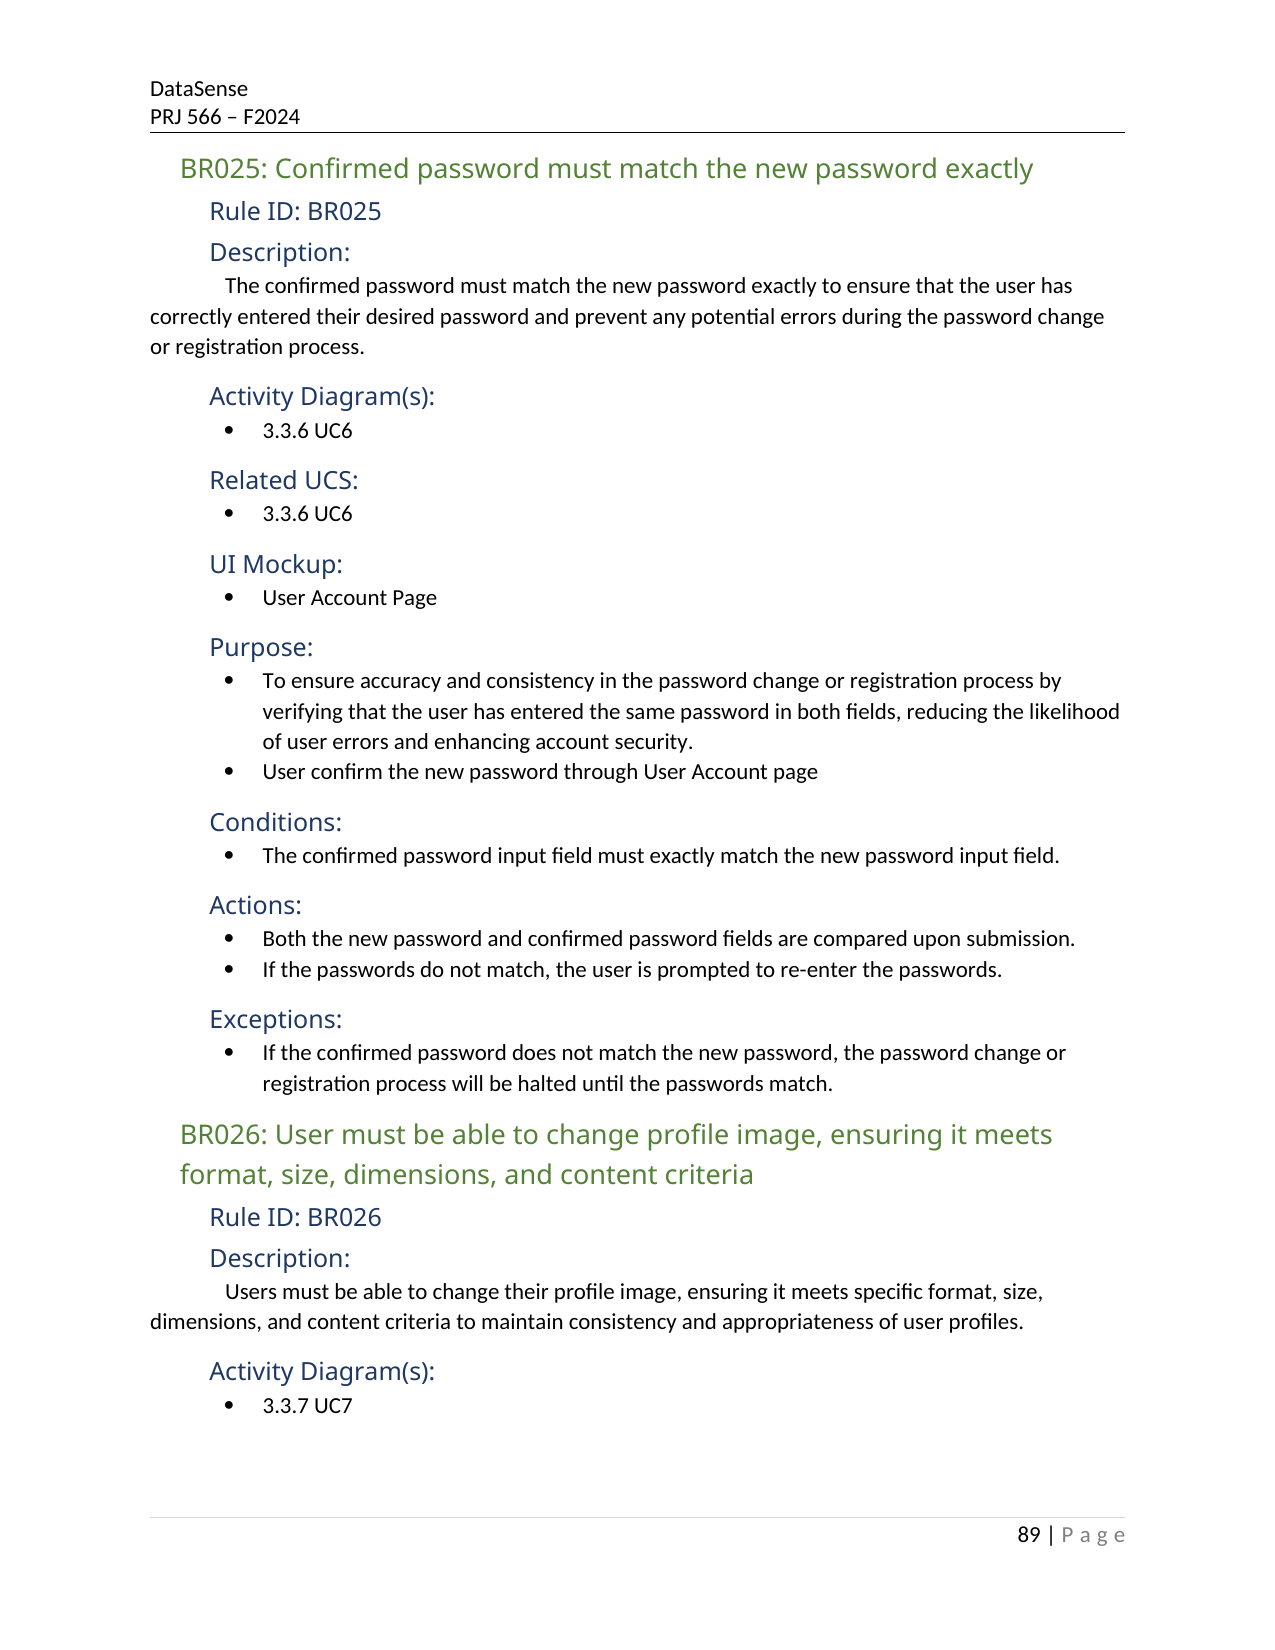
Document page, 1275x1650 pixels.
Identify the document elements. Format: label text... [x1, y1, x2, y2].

subtitle Description: [209, 235, 1125, 269]
list User confirm the new password through User Account page [225, 757, 1125, 785]
subtitle Related UCS: [209, 463, 1125, 497]
subtitle Activity Diagram(s): [209, 1354, 1125, 1388]
subtitle Conditions: [209, 804, 1125, 838]
list If the passwords do not match, the user is prompted to re-enter the passwords. [225, 955, 1125, 983]
subtitle BR026: User must be able to change profile image, ensuring it meets format, size, dimensions, and content criteria [179, 1116, 1125, 1192]
subtitle Activity Diagram(s): [209, 379, 1125, 413]
subtitle Rule ID: BR026 [209, 1199, 1125, 1233]
subtitle Rule ID: BR025 [209, 194, 1125, 228]
subtitle Exceptions: [209, 1002, 1125, 1036]
list Both the new password and confirmed password fields are compared upon submission. [225, 924, 1125, 953]
list 3.3.7 UC7 [225, 1391, 1125, 1419]
text The confirmed password must match the new password exactly to ensure that the user has correctly entered their desired password and prevent any potential errors during the password change or registration process. [150, 272, 1125, 360]
list 3.3.6 UC6 [225, 416, 1125, 444]
subtitle Purpose: [209, 630, 1125, 664]
list The confirmed password input field must exactly match the new password input field. [225, 841, 1125, 869]
subtitle BR025: Confirmed password must match the new password exactly [179, 150, 1125, 187]
text Users must be able to change their profile image, ensuring it meets specific format, size, dimensions, and content criteria to maintain consistency and appropriateness of user profiles. [150, 1277, 1125, 1335]
subtitle Description: [209, 1240, 1125, 1274]
subtitle UI Mockup: [209, 546, 1125, 580]
list User Account Page [225, 583, 1125, 611]
subtitle Actions: [209, 888, 1125, 922]
list If the confirmed password does not match the new password, the password change or registration process will be halted until the passwords match. [225, 1038, 1125, 1097]
list To ensure accuracy and consistency in the password change or registration process by verifying that the user has entered the same password in both fields, reducing the likelihood of user errors and enhancing account security. [225, 667, 1125, 755]
list 3.3.6 UC6 [225, 499, 1125, 527]
